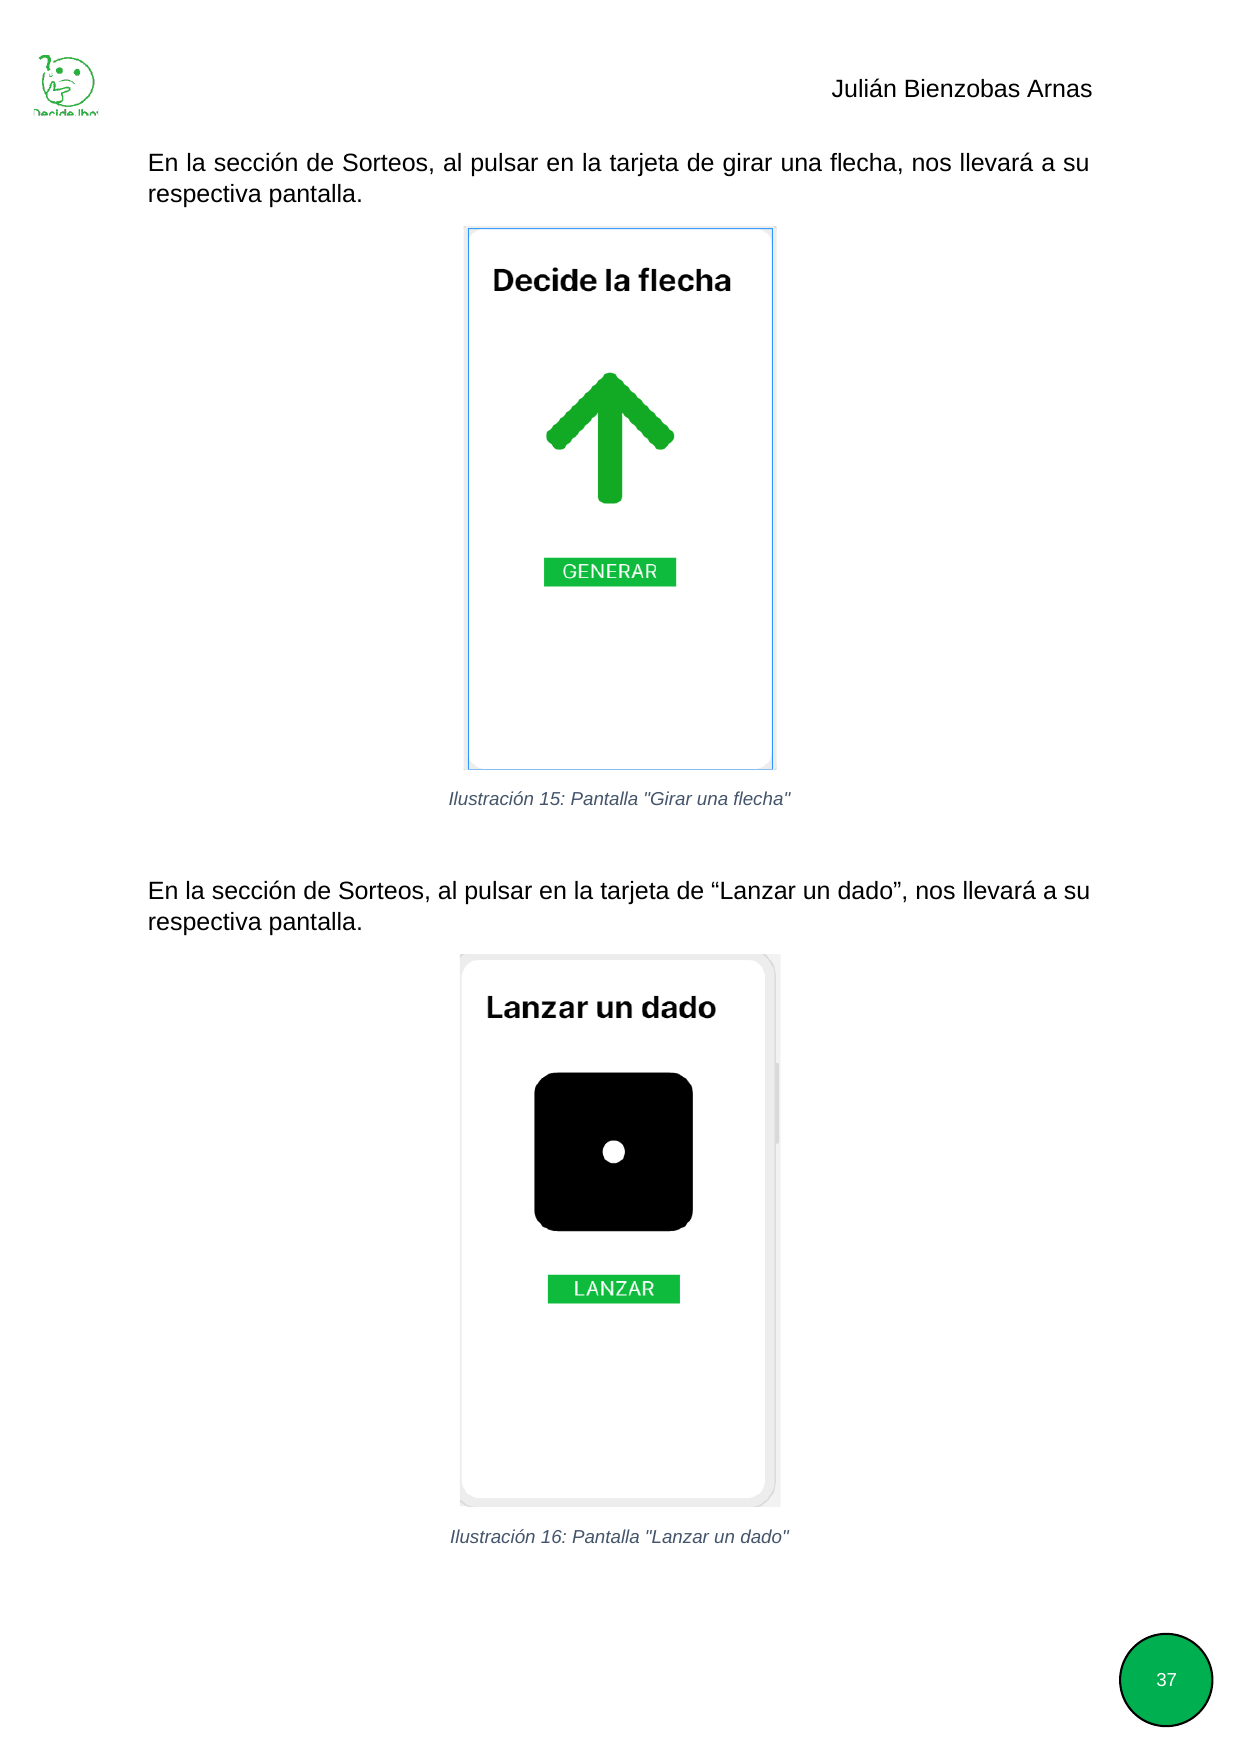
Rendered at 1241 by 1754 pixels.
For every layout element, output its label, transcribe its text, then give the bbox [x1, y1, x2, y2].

text En la sección de Sorteos, al pulsar en la tarjeta de girar una flecha, nos llevará a su respectiva pantalla. [148, 148, 1092, 207]
picture [32, 55, 99, 114]
picture [463, 226, 777, 770]
picture [459, 954, 781, 1507]
text Ilustración 15: Pantalla "Girar una flecha" [148, 788, 1092, 810]
text Ilustración 16: Pantalla "Lanzar un dado" [148, 1526, 1092, 1547]
text En la sección de Sorteos, al pulsar en la tarjeta de “Lanzar un dado”, nos llevará a su respectiva pantalla. [148, 876, 1092, 936]
